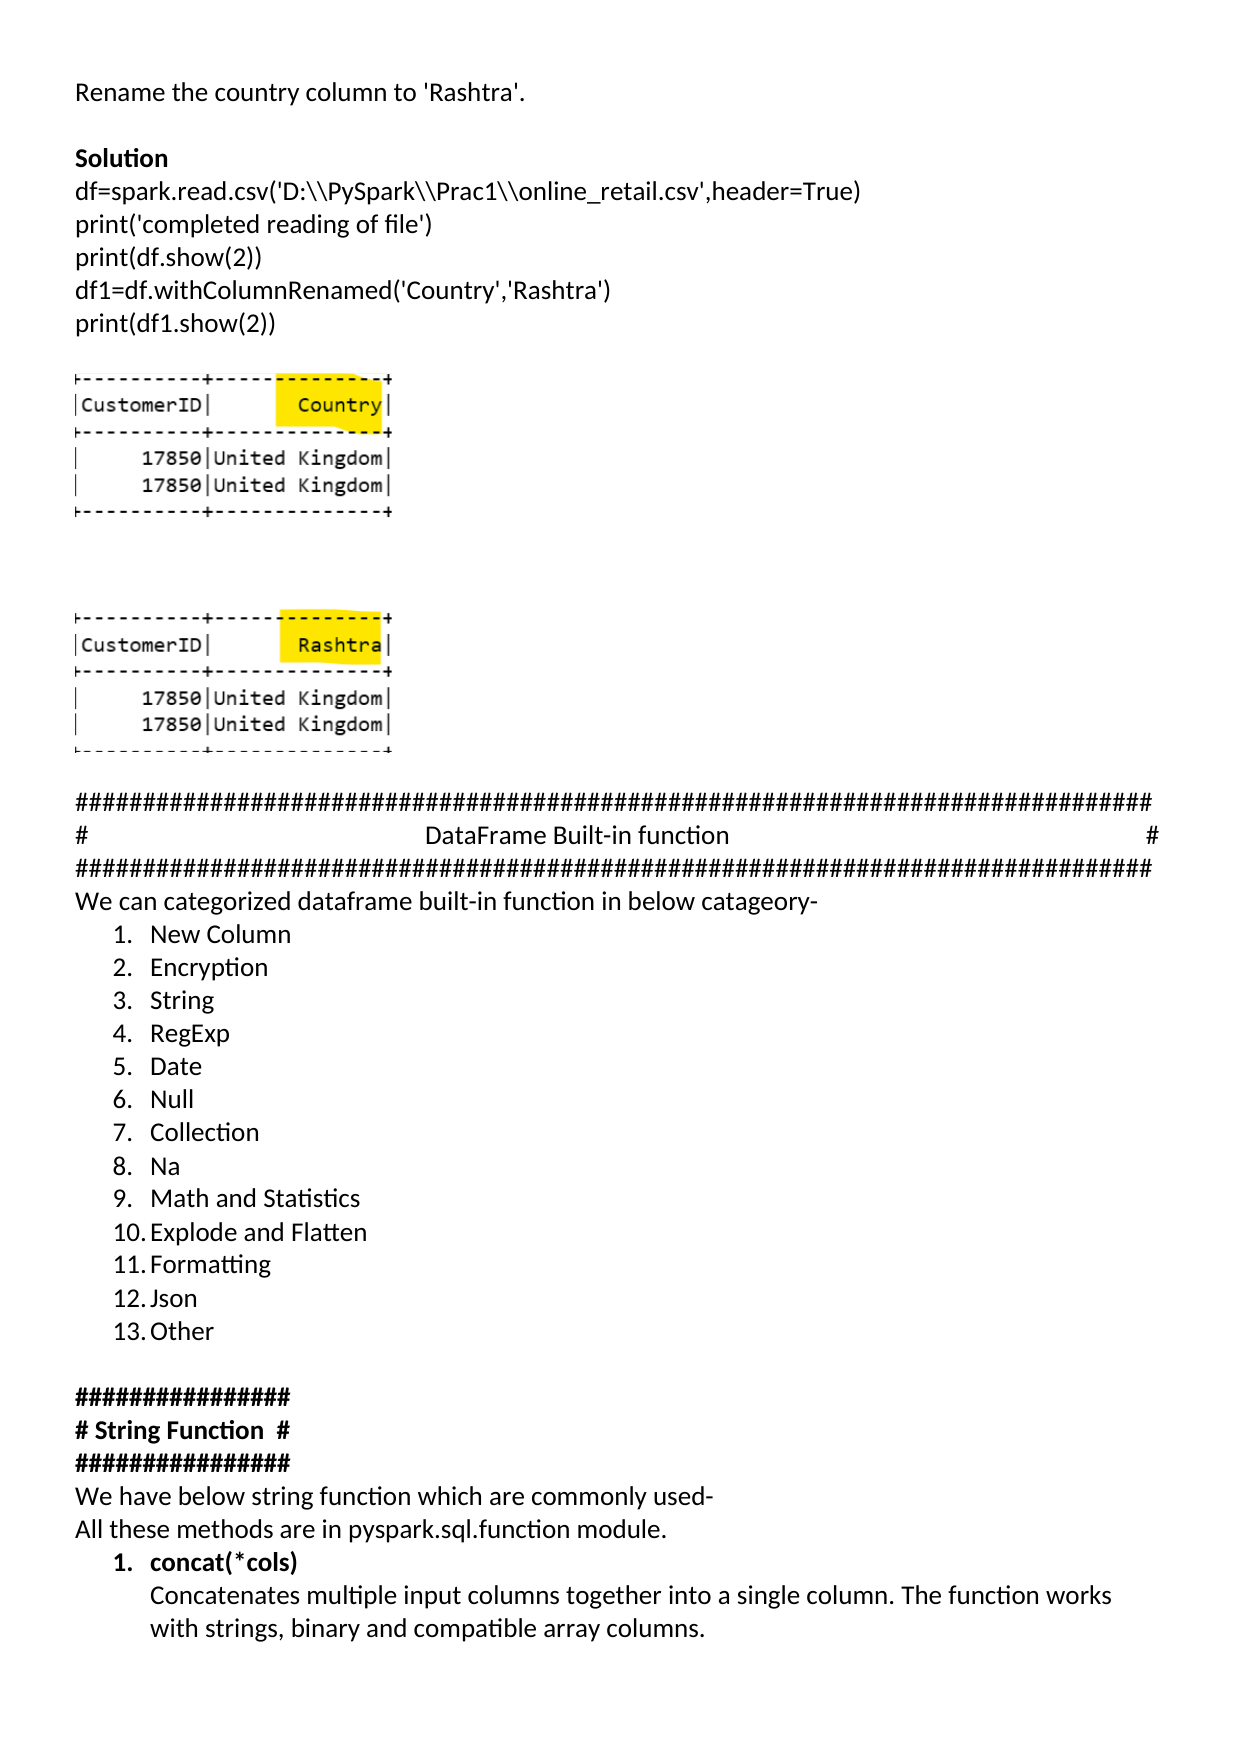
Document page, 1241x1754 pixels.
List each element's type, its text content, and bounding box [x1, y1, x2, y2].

text df=spark.read.csv('D:\\PySpark\\Prac1\\online_retail.csv',header=True) [75, 174, 1165, 207]
text All these methods are in pyspark.sql.function module. [75, 1512, 1165, 1545]
list Math and Statistics [112, 1182, 1165, 1215]
text # DataFrame Built-in function # [75, 818, 1165, 851]
text ################################################################################ [75, 851, 1165, 884]
text ################ [75, 1380, 1165, 1413]
text print('completed reading of file') [75, 207, 1165, 240]
list Na [112, 1149, 1165, 1182]
text Rename the country column to 'Rashtra'. [75, 75, 1165, 108]
text # String Function # [75, 1413, 1165, 1446]
list Null [112, 1083, 1165, 1116]
list Collection [112, 1116, 1165, 1149]
list RegExp [112, 1017, 1165, 1049]
text We can categorized dataframe built-in function in below catageory- [75, 884, 1165, 917]
text Solution [75, 141, 1165, 174]
list String [112, 983, 1165, 1017]
list Other [112, 1314, 1165, 1347]
list Date [112, 1049, 1165, 1083]
list Formatting [112, 1248, 1165, 1281]
list concat(*cols) [112, 1545, 1165, 1578]
text ################################################################################ [75, 785, 1165, 818]
list Explode and Flatten [112, 1215, 1165, 1248]
picture [75, 372, 392, 753]
text print(df.show(2)) [75, 240, 1165, 273]
text We have below string function which are commonly used- [75, 1479, 1165, 1512]
list Json [112, 1281, 1165, 1314]
text df1=df.withColumnRenamed('Country','Rashtra') [75, 273, 1165, 306]
text print(df1.show(2)) [75, 306, 1165, 339]
text ################ [75, 1446, 1165, 1479]
list Encryption [112, 951, 1165, 983]
list New Column [112, 917, 1165, 951]
text Concatenates multiple input columns together into a single column. The function works with strings, binary and compatible array columns. [150, 1578, 1165, 1644]
